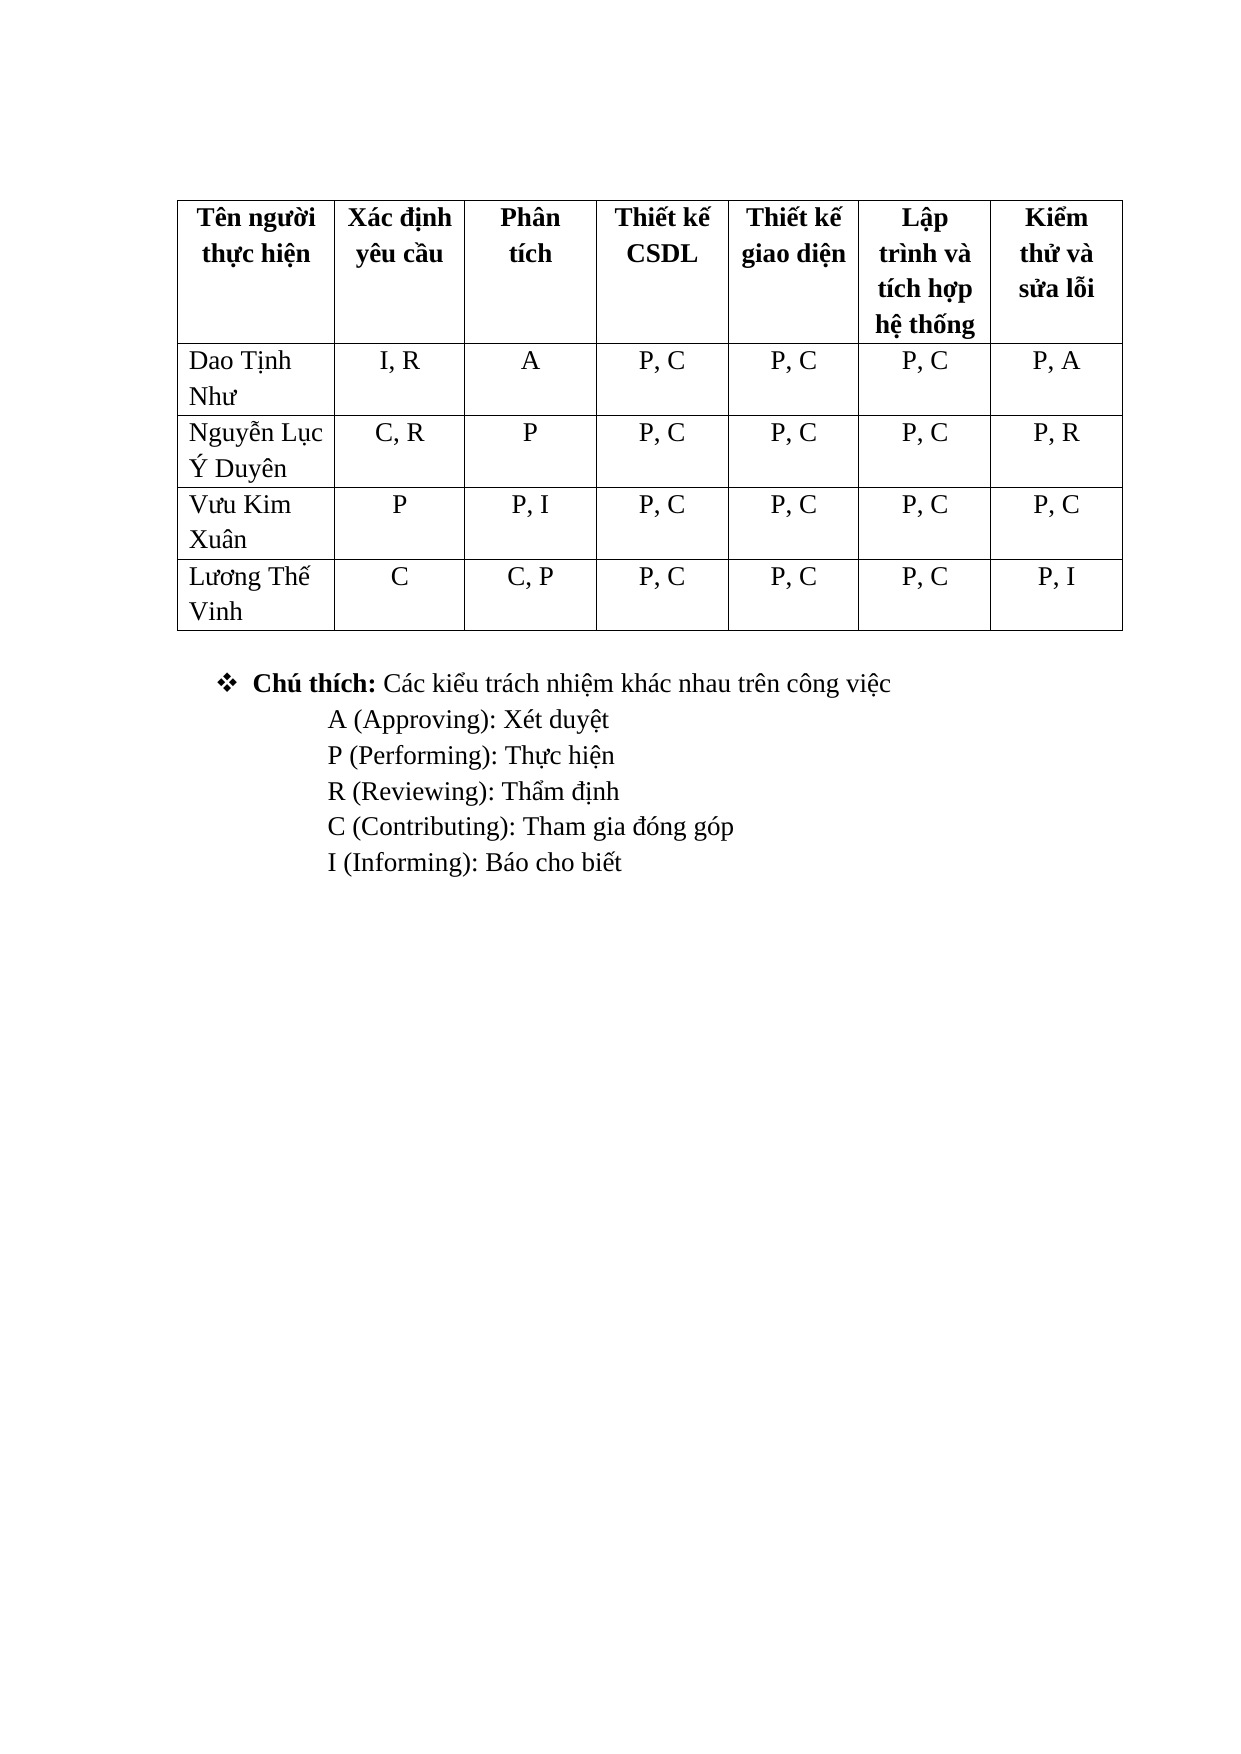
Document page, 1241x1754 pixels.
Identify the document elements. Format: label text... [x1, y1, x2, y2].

table_cell P, R [991, 416, 1122, 487]
table_cell P, C [859, 488, 990, 559]
text I (Informing): Báo cho biết [327, 846, 1122, 877]
table_cell P, C [597, 488, 728, 559]
table_cell P, C [729, 560, 858, 630]
list Chú thích: Các kiểu trách nhiệm khác nhau trên công việc [215, 667, 1122, 698]
table_cell P, I [465, 488, 596, 559]
table_header Thiết kế CSDL [597, 201, 728, 343]
table_cell C, R [335, 416, 464, 487]
table_cell I, R [335, 344, 464, 415]
table_cell P, C [597, 416, 728, 487]
table_cell P, C [859, 344, 990, 415]
table_cell A [465, 344, 596, 415]
table_cell P [335, 488, 464, 559]
table_cell P [465, 416, 596, 487]
table_cell P, C [729, 344, 858, 415]
table_cell P, C [991, 488, 1122, 559]
table_cell C [335, 560, 464, 630]
table_cell Lương Thế Vinh [178, 560, 334, 630]
table_cell P, C [729, 488, 858, 559]
table_cell P, A [991, 344, 1122, 415]
text R (Reviewing): Thẩm định [327, 774, 1122, 806]
table_header Thiết kế giao diện [729, 201, 858, 343]
table_header Lập trình và tích hợp hệ thống [859, 201, 990, 343]
table_cell C, P [465, 560, 596, 630]
table_cell P, C [597, 560, 728, 630]
text A (Approving): Xét duyệt [327, 703, 1122, 734]
table_cell P, C [597, 344, 728, 415]
table_cell P, C [729, 416, 858, 487]
table_cell Vưu Kim Xuân [178, 488, 334, 559]
text C (Contributing): Tham gia đóng góp [327, 810, 1122, 841]
table_cell Dao Tịnh Như [178, 344, 334, 415]
text P (Performing): Thực hiện [327, 739, 1122, 770]
table_cell P, C [859, 416, 990, 487]
table_header Phân tích [465, 201, 596, 343]
table_cell P, I [991, 560, 1122, 630]
table_header Tên người thực hiện [178, 201, 334, 343]
table_cell P, C [859, 560, 990, 630]
table_header Kiểm thử và sửa lỗi [991, 201, 1122, 343]
table_header Xác định yêu cầu [335, 201, 464, 343]
table_cell Nguyễn Lục Ý Duyên [178, 416, 334, 487]
